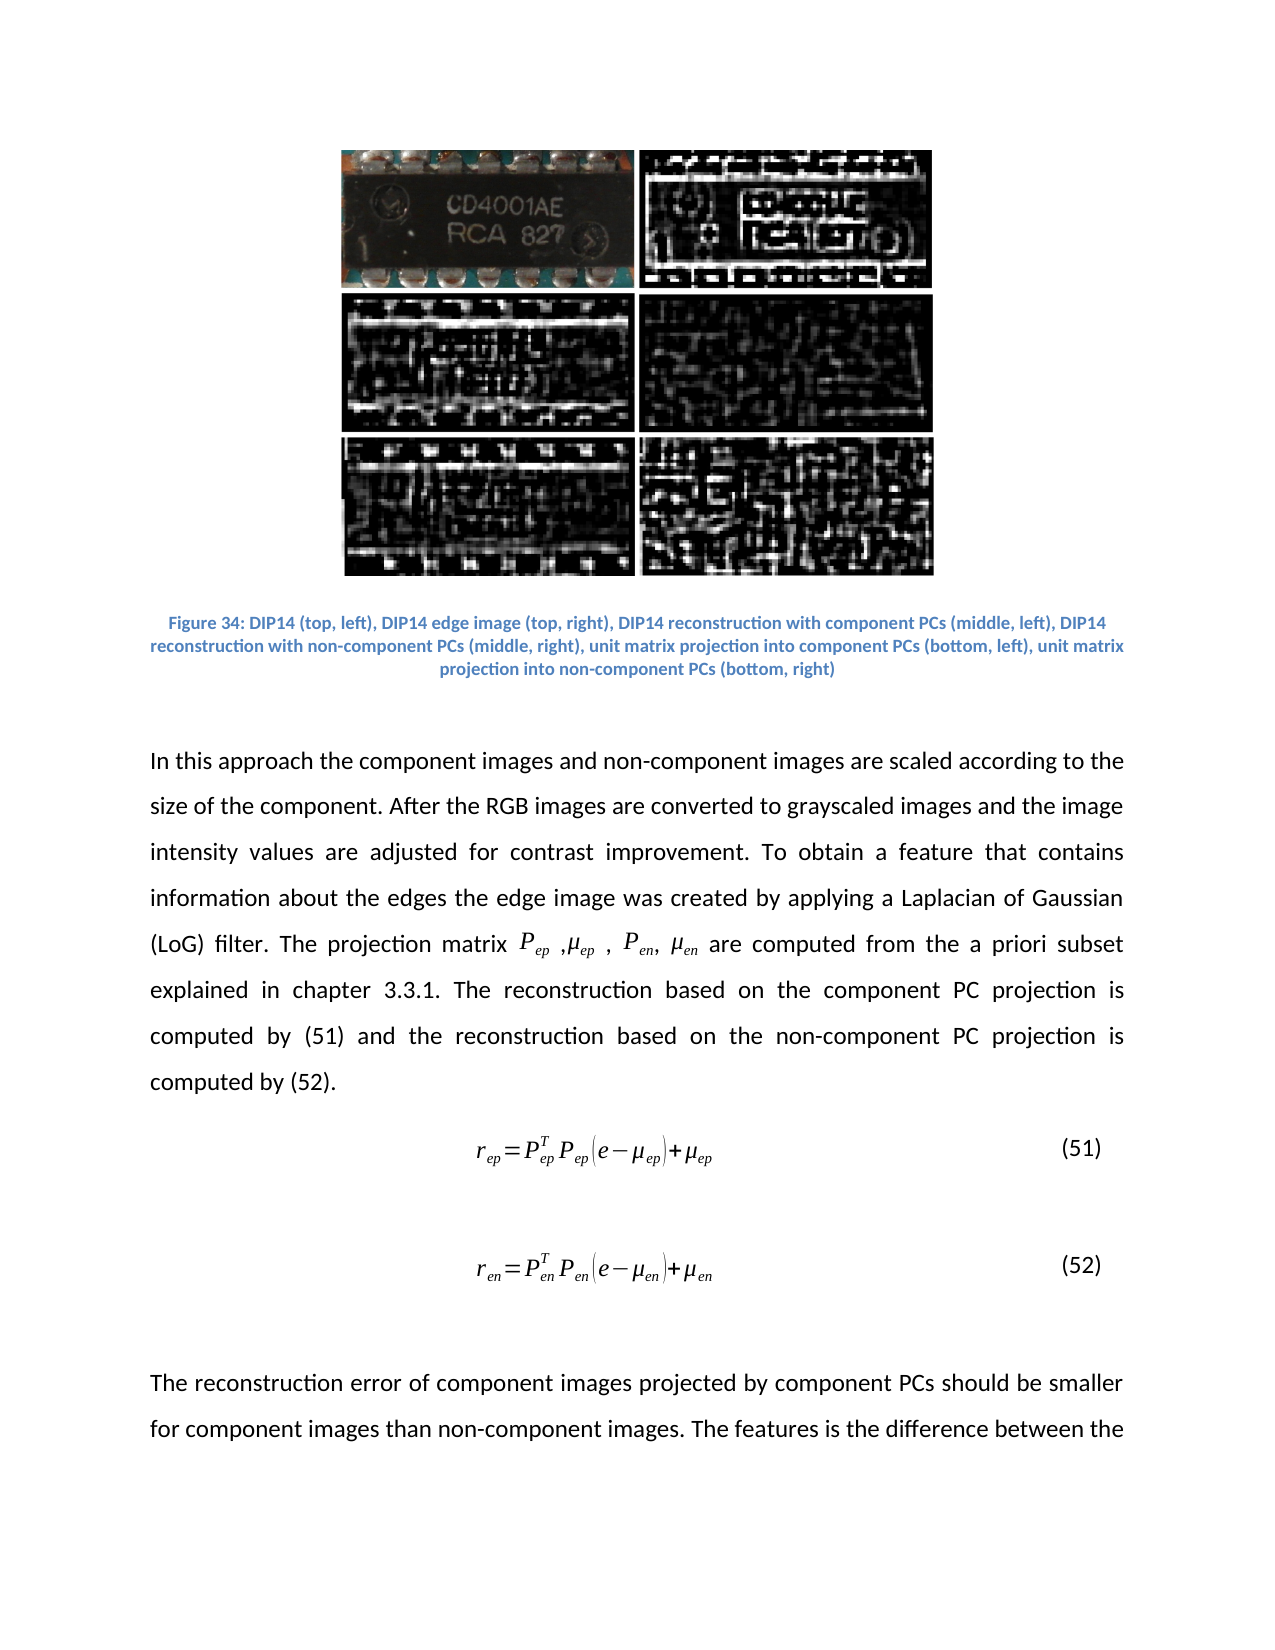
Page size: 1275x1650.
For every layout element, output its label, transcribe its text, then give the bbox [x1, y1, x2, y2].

table_header [139, 1132, 1050, 1183]
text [150, 1367, 1125, 1443]
table_header [139, 1250, 1050, 1301]
picture [341, 150, 934, 576]
